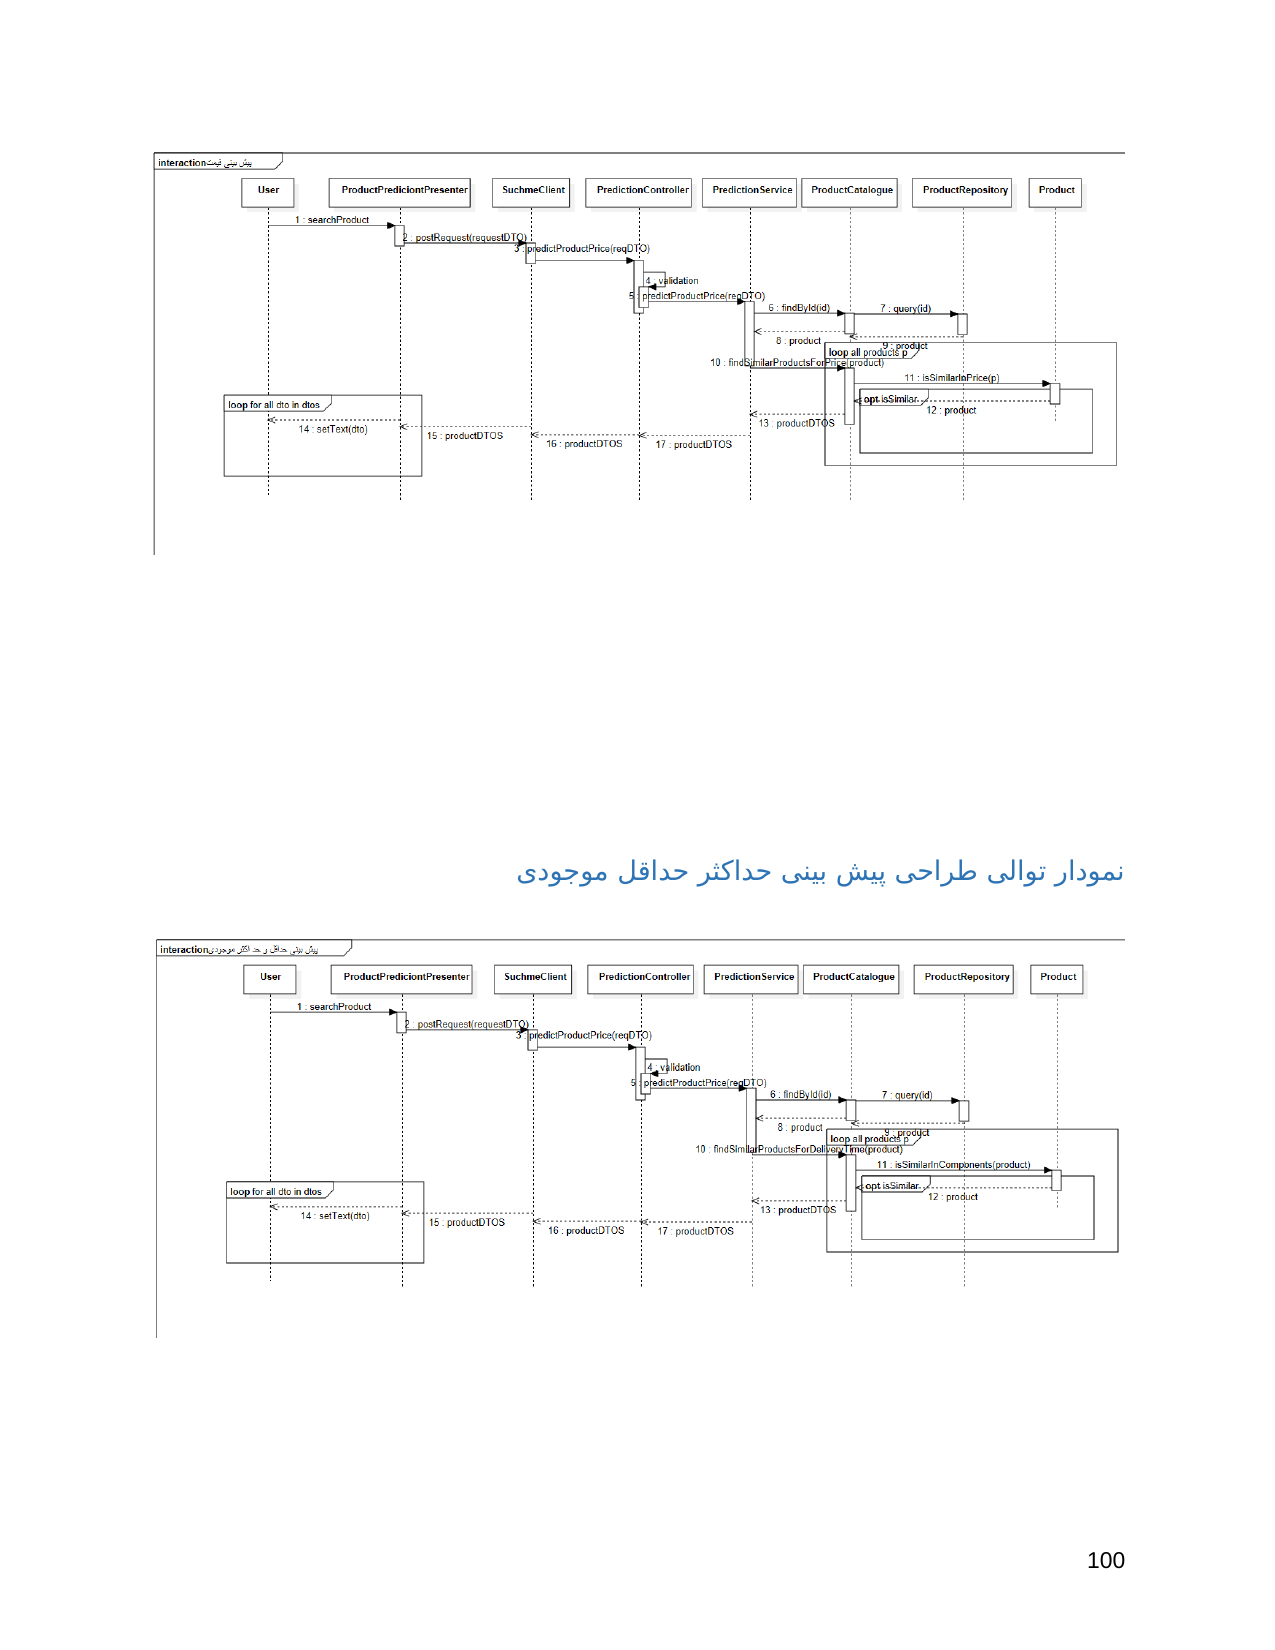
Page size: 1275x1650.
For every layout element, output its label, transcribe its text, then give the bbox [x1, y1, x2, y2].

subtitle نمودار توالی طراحی پیش بینی حداکثر حداقل موجودی [150, 855, 1125, 886]
picture [151, 150, 1125, 555]
picture [151, 935, 1125, 1338]
